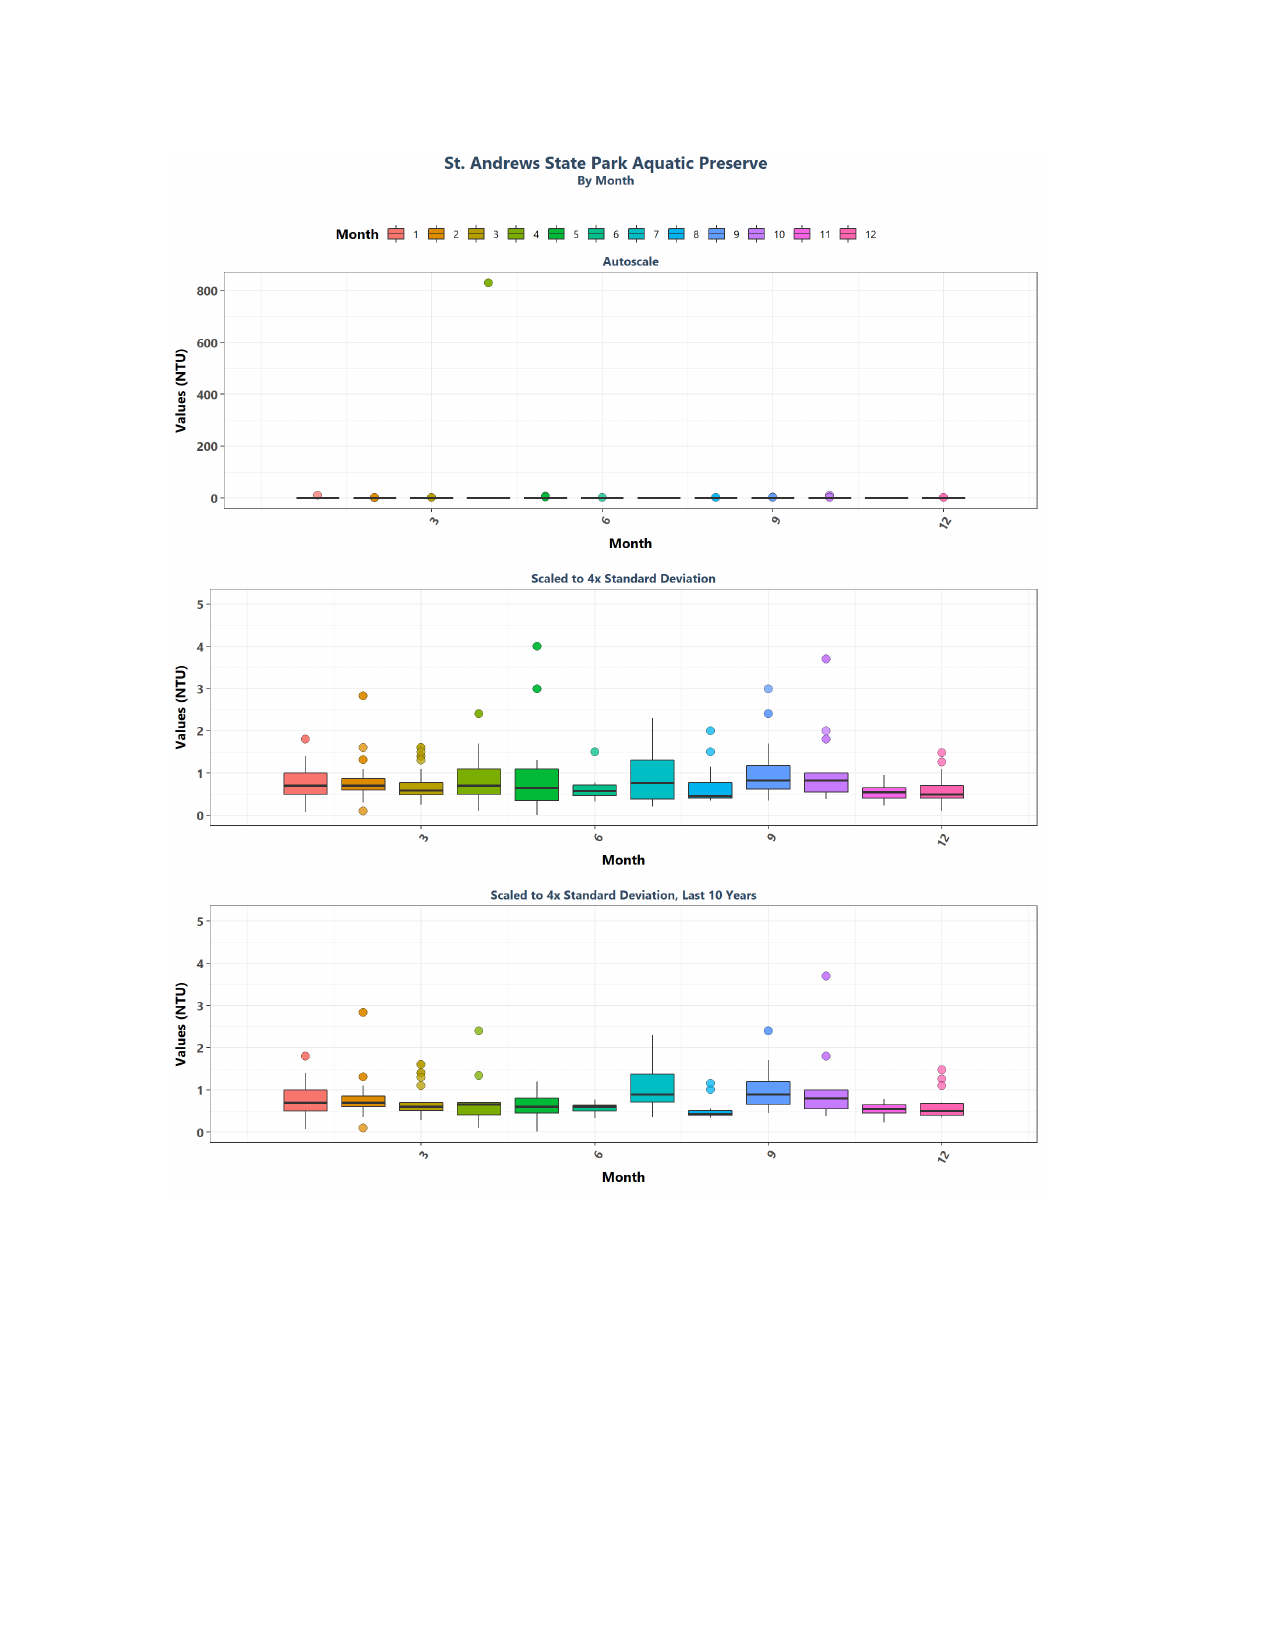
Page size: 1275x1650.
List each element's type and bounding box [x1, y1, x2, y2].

picture [168, 150, 1044, 1200]
